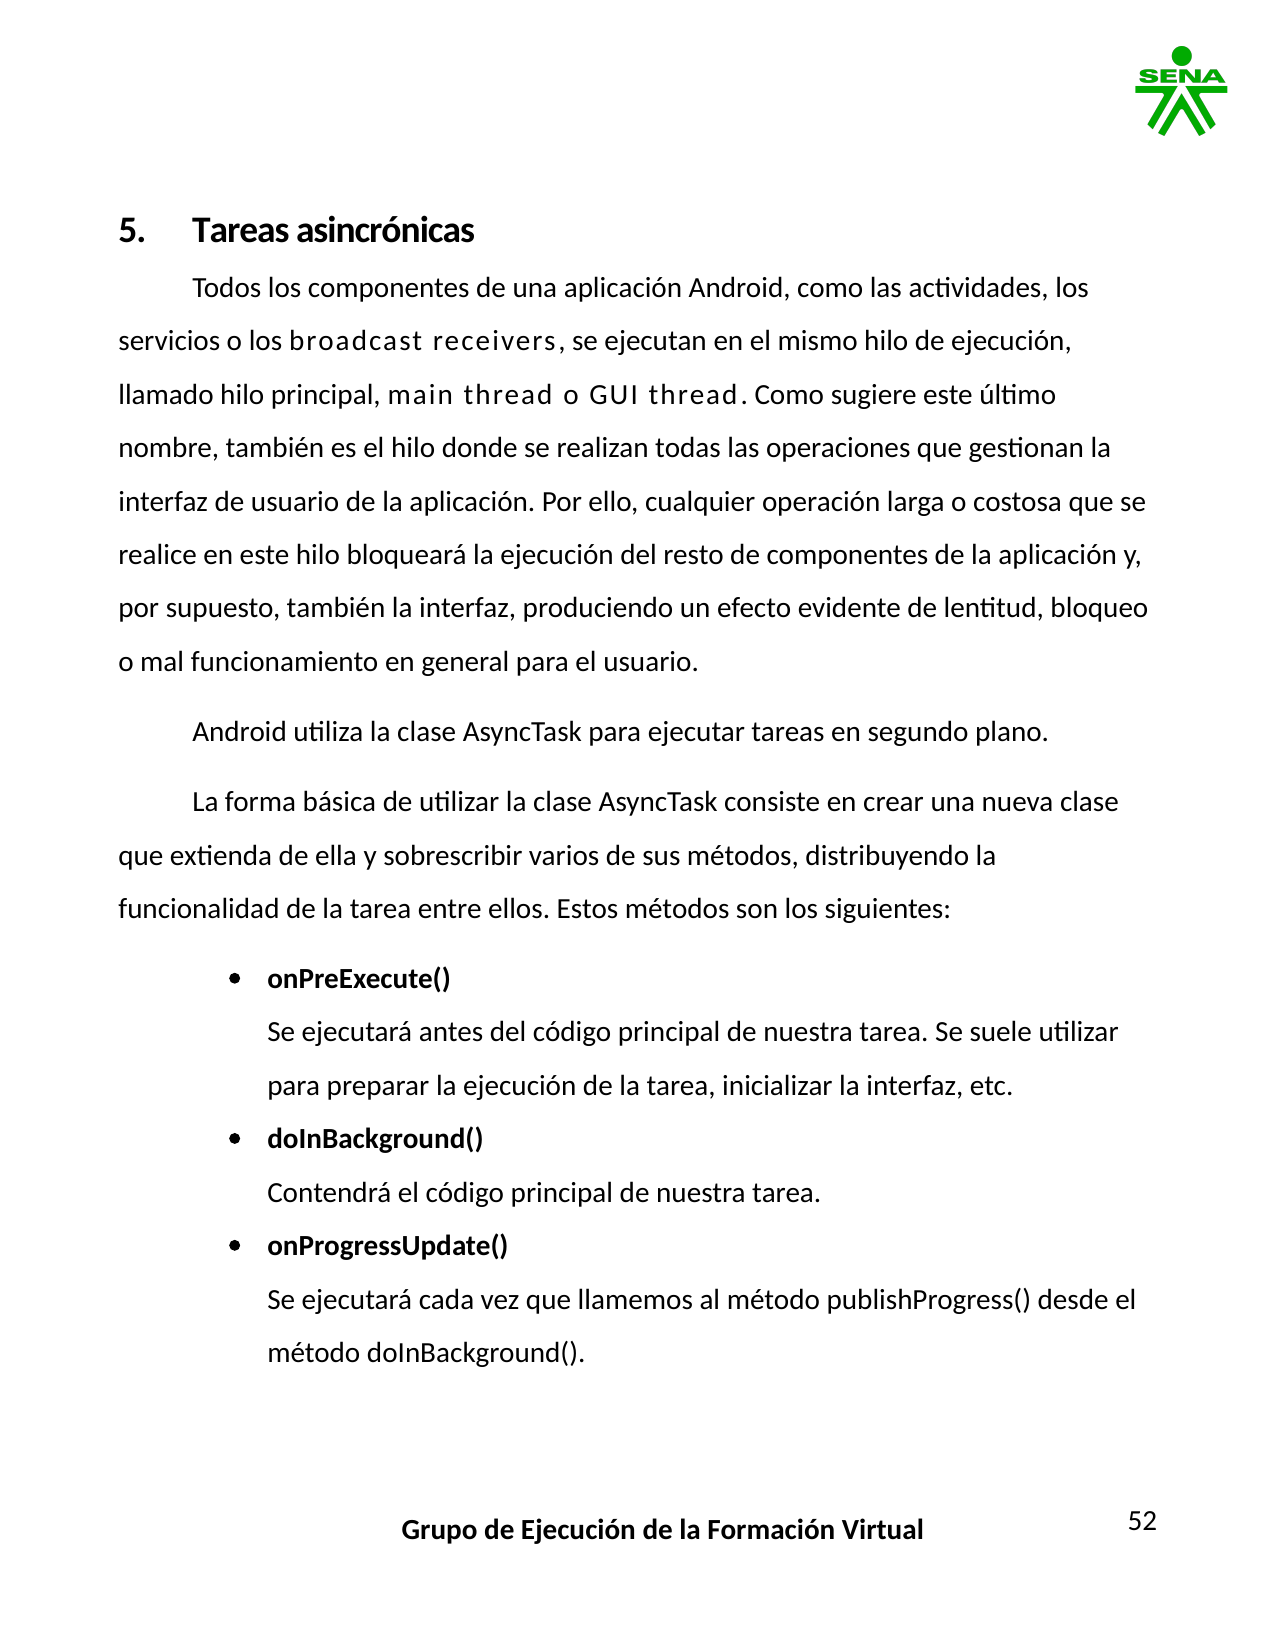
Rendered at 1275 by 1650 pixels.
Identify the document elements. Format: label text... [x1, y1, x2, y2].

text Todos los componentes de una aplicación Android, como las actividades, los servicios o los broadcast receivers, se ejecutan en el mismo hilo de ejecución, llamado hilo principal, main thread o GUI thread. Como sugiere este último nombre, también es el hilo donde se realizan todas las operaciones que gestionan la interfaz de usuario de la aplicación. Por ello, cualquier operación larga o costosa que se realice en este hilo bloqueará la ejecución del resto de componentes de la aplicación y, por supuesto, también la interfaz, produciendo un efecto evidente de lentitud, bloqueo o mal funcionamiento en general para el usuario. [118, 269, 1157, 678]
list Se ejecutará cada vez que llamemos al método publishProgress() desde el método doInBackground(). [267, 1281, 1157, 1370]
text La forma básica de utilizar la clase AsyncTask consiste en crear una nueva clase que extienda de ella y sobrescribir varios de sus métodos, distribuyendo la funcionalidad de la tarea entre ellos. Estos métodos son los siguientes: [118, 783, 1157, 926]
picture [1135, 46, 1228, 136]
text Android utiliza la clase AsyncTask para ejecutar tareas en segundo plano. [118, 713, 1157, 749]
list onPreExecute() [229, 960, 1157, 996]
list Se ejecutará antes del código principal de nuestra tarea. Se suele utilizar para preparar la ejecución de la tarea, inicializar la interfaz, etc. [267, 1013, 1157, 1103]
list doInBackground() [229, 1120, 1157, 1156]
list onProgressUpdate() [229, 1227, 1157, 1263]
subtitle Tareas asincrónicas [118, 206, 1157, 252]
list Contendrá el código principal de nuestra tarea. [267, 1174, 1157, 1209]
